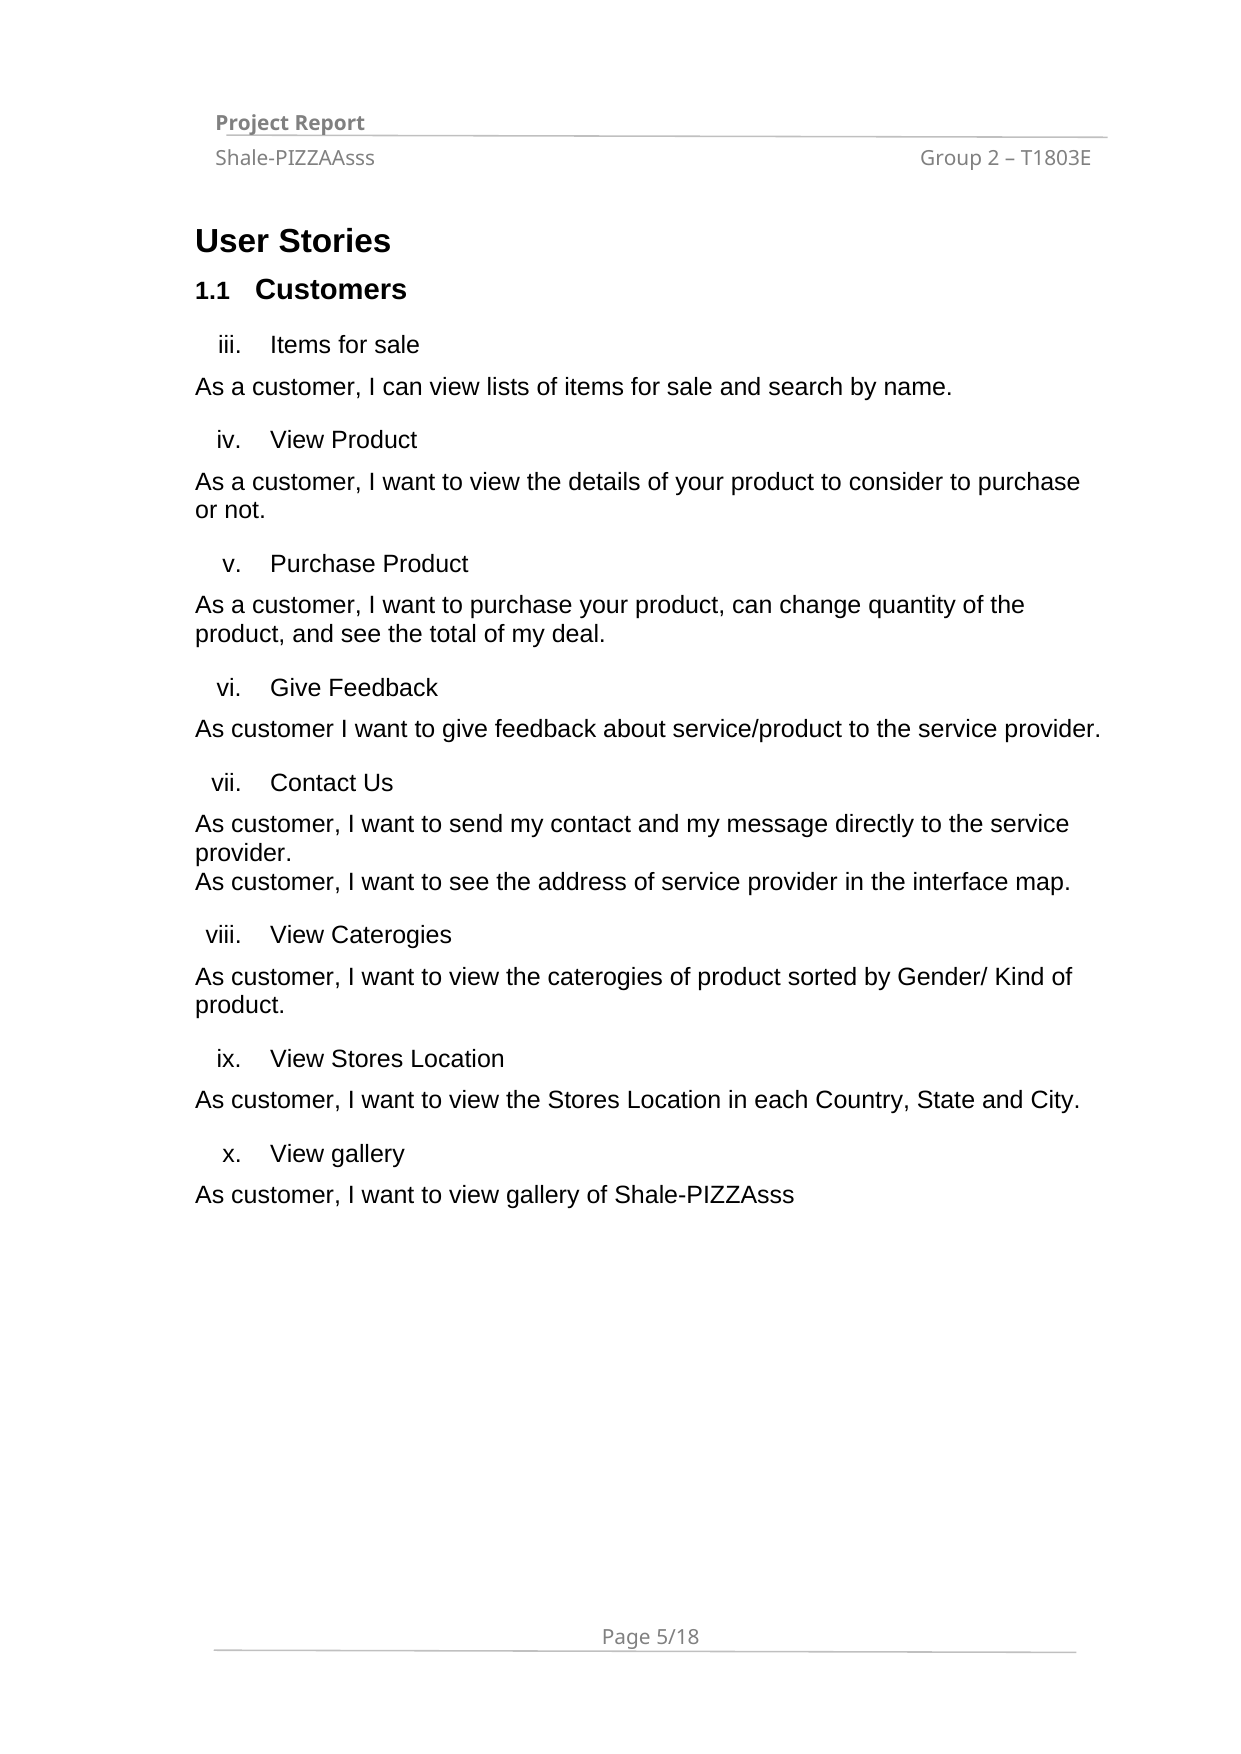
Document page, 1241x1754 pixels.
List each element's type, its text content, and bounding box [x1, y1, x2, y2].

subtitle Customers [195, 272, 1106, 305]
text As customer, I want to view the caterogies of product sorted by Gender/ Kind of product. [195, 961, 1106, 1019]
subtitle View Caterogies [241, 920, 1106, 949]
subtitle Contact Us [241, 768, 1106, 796]
text As a customer, I can view lists of items for sale and search by name. [195, 371, 1106, 400]
subtitle Purchase Product [241, 549, 1106, 578]
text As customer, I want to view gallery of Shale-PIZZAsss [195, 1180, 1106, 1209]
subtitle Give Feedback [241, 673, 1106, 701]
text As customer I want to give feedback about service/product to the service provider. [195, 714, 1106, 743]
subtitle Items for sale [241, 330, 1106, 359]
text As a customer, I want to purchase your product, can change quantity of the product, and see the total of my deal. [195, 590, 1106, 648]
text As customer, I want to see the address of service provider in the interface map. [195, 866, 1106, 895]
text As customer, I want to view the Stores Location in each Country, State and City. [195, 1085, 1106, 1114]
text As customer, I want to send my contact and my message directly to the service provider. [195, 809, 1106, 866]
subtitle View Stores Location [241, 1044, 1106, 1073]
text As a customer, I want to view the details of your product to consider to purchase or not. [195, 466, 1106, 524]
subtitle User Stories [195, 221, 1106, 259]
subtitle View gallery [241, 1139, 1106, 1168]
subtitle View Product [241, 425, 1106, 454]
